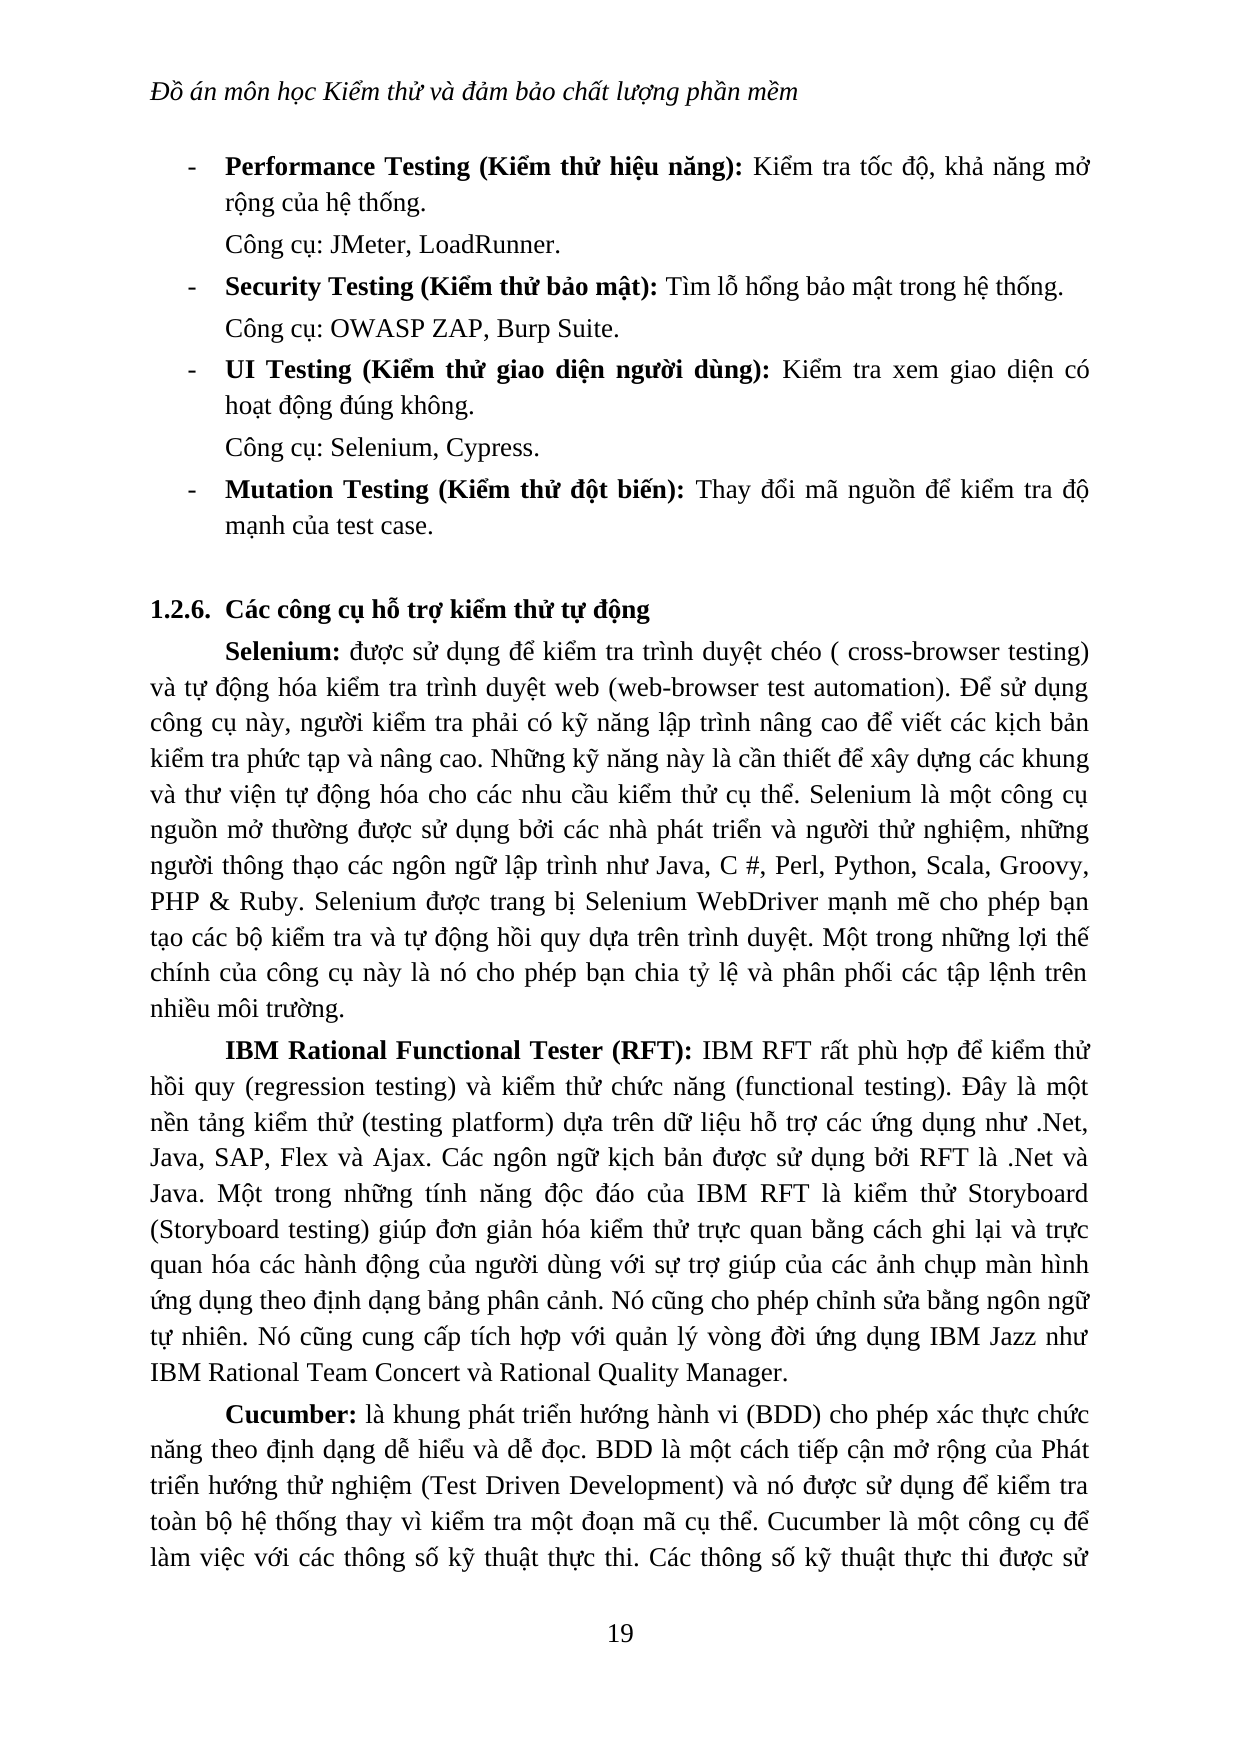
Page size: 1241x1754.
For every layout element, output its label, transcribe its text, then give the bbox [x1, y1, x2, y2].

text Công cụ: JMeter, LoadRunner. [150, 228, 1090, 259]
list Security Testing (Kiểm thử bảo mật): Tìm lỗ hổng bảo mật trong hệ thống. [187, 270, 1090, 301]
list Performance Testing (Kiểm thử hiệu năng): Kiểm tra tốc độ, khả năng mở rộng của hệ thống. [187, 150, 1090, 217]
list UI Testing (Kiểm thử giao diện người dùng): Kiểm tra xem giao diện có hoạt động đúng không. [187, 354, 1090, 421]
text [150, 1398, 1090, 1572]
subtitle Các công cụ hỗ trợ kiểm thử tự động [150, 593, 1090, 624]
text IBM Rational Functional Tester (RFT): IBM RFT rất phù hợp để kiểm thử hồi quy (regression testing) và kiểm thử chức năng (functional testing). Đây là một nền tảng kiểm thử (testing platform) dựa trên dữ liệu hỗ trợ các ứng dụng như .Net, Java, SAP, Flex và Ajax. Các ngôn ngữ kịch bản được sử dụng bởi RFT là .Net và Java. Một trong những tính năng độc đáo của IBM RFT là kiểm thử Storyboard (Storyboard testing) giúp đơn giản hóa kiểm thử trực quan bằng cách ghi lại và trực quan hóa các hành động của người dùng với sự trợ giúp của các ảnh chụp màn hình ứng dụng theo định dạng bảng phân cảnh. Nó cũng cho phép chỉnh sửa bằng ngôn ngữ tự nhiên. Nó cũng cung cấp tích hợp với quản lý vòng đời ứng dụng IBM Jazz như IBM Rational Team Concert và Rational Quality Manager. [150, 1034, 1090, 1387]
list Mutation Testing (Kiểm thử đột biến): Thay đổi mã nguồn để kiểm tra độ mạnh của test case. [187, 473, 1090, 540]
text Selenium: được sử dụng để kiểm tra trình duyệt chéo ( cross-browser testing) và tự động hóa kiểm tra trình duyệt web (web-browser test automation). Để sử dụng công cụ này, người kiểm tra phải có kỹ năng lập trình nâng cao để viết các kịch bản kiểm tra phức tạp và nâng cao. Những kỹ năng này là cần thiết để xây dựng các khung và thư viện tự động hóa cho các nhu cầu kiểm thử cụ thể. Selenium là một công cụ nguồn mở thường được sử dụng bởi các nhà phát triển và người thử nghiệm, những người thông thạo các ngôn ngữ lập trình như Java, C #, Perl, Python, Scala, Groovy, PHP & Ruby. Selenium được trang bị Selenium WebDriver mạnh mẽ cho phép bạn tạo các bộ kiểm tra và tự động hồi quy dựa trên trình duyệt. Một trong những lợi thế chính của công cụ này là nó cho phép bạn chia tỷ lệ và phân phối các tập lệnh trên nhiều môi trường. [150, 635, 1090, 1023]
text Công cụ: Selenium, Cypress. [150, 431, 1090, 462]
text Công cụ: OWASP ZAP, Burp Suite. [150, 312, 1090, 343]
